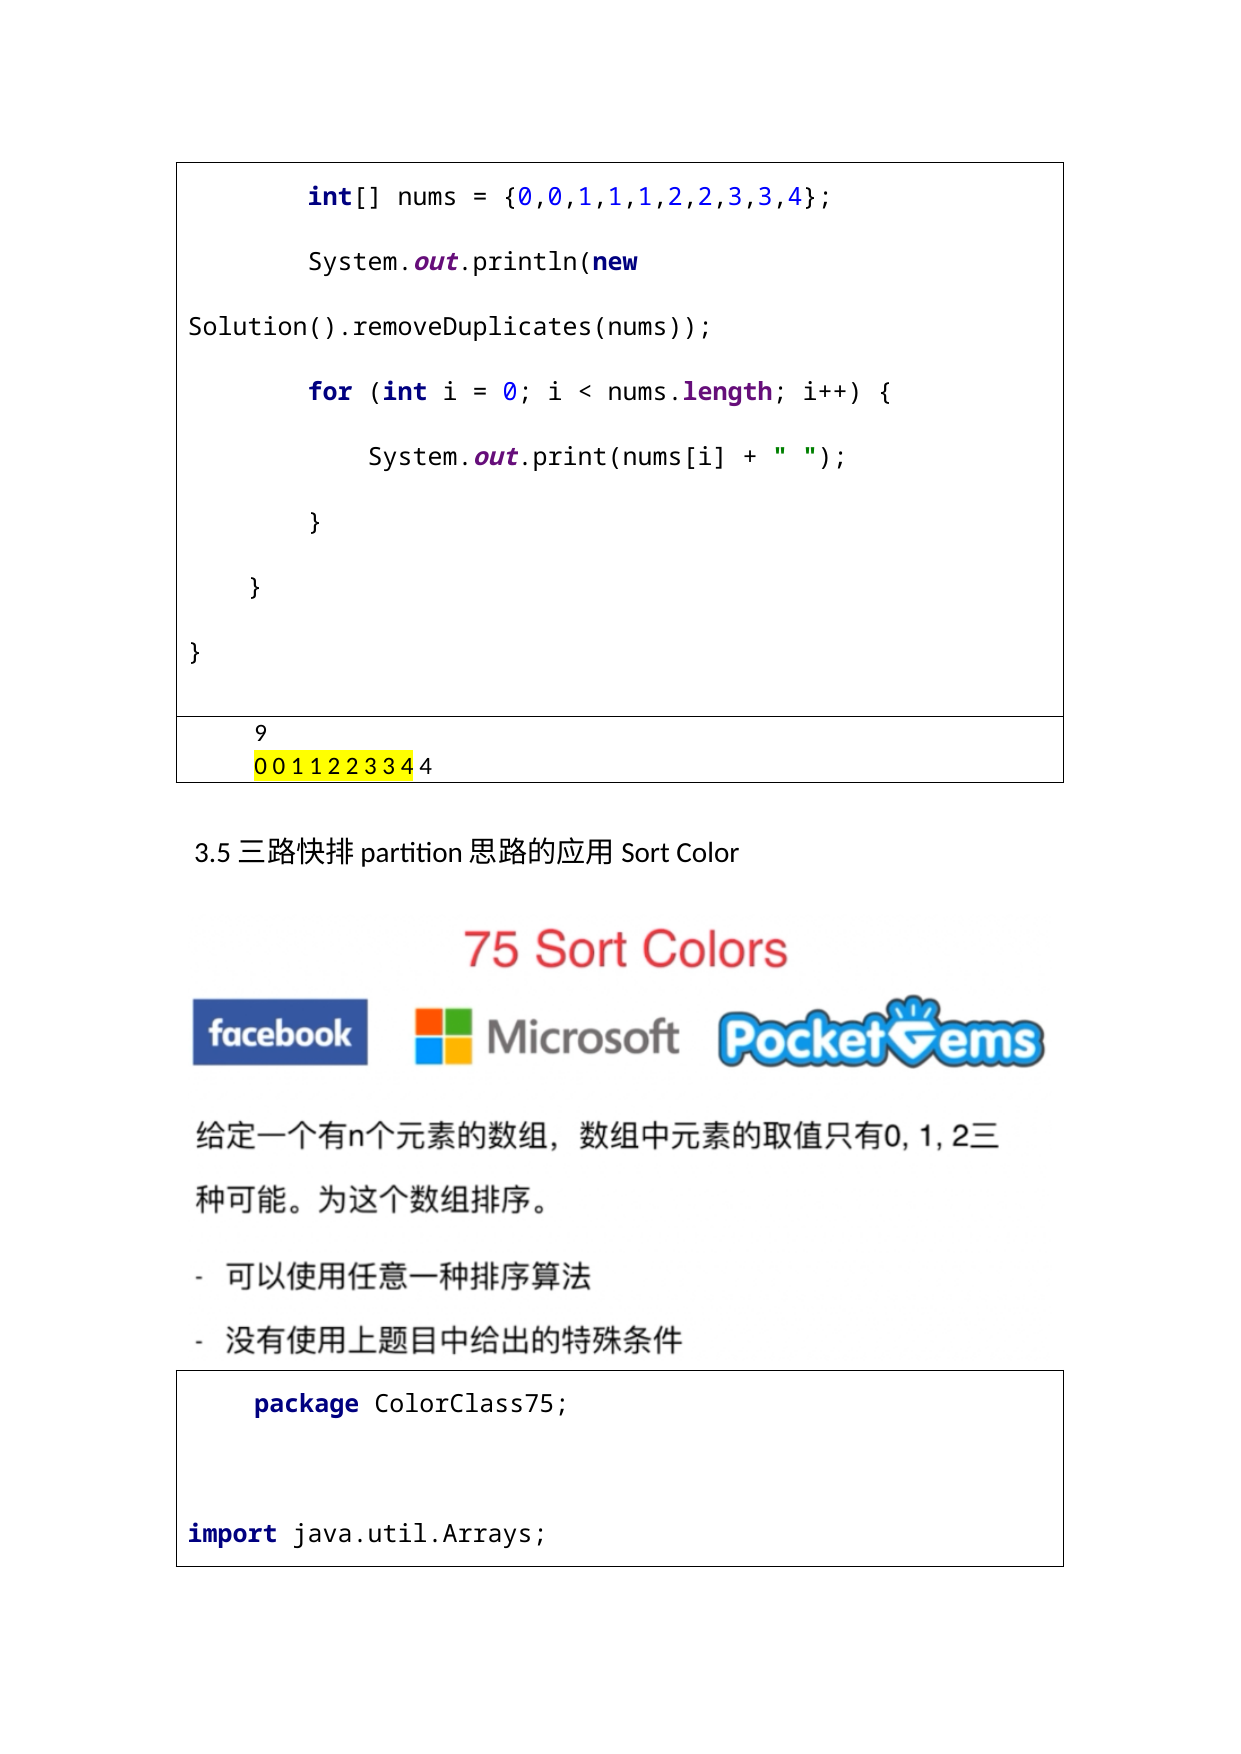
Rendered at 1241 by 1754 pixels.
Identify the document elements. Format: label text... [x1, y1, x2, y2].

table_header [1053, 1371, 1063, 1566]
table_cell 9 0 0 1 1 2 2 3 3 4 4 [177, 717, 1063, 782]
picture [187, 914, 1052, 1361]
subtitle 3.5 三路快排partition思路的应用 Sort Color [187, 817, 1053, 882]
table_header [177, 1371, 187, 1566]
